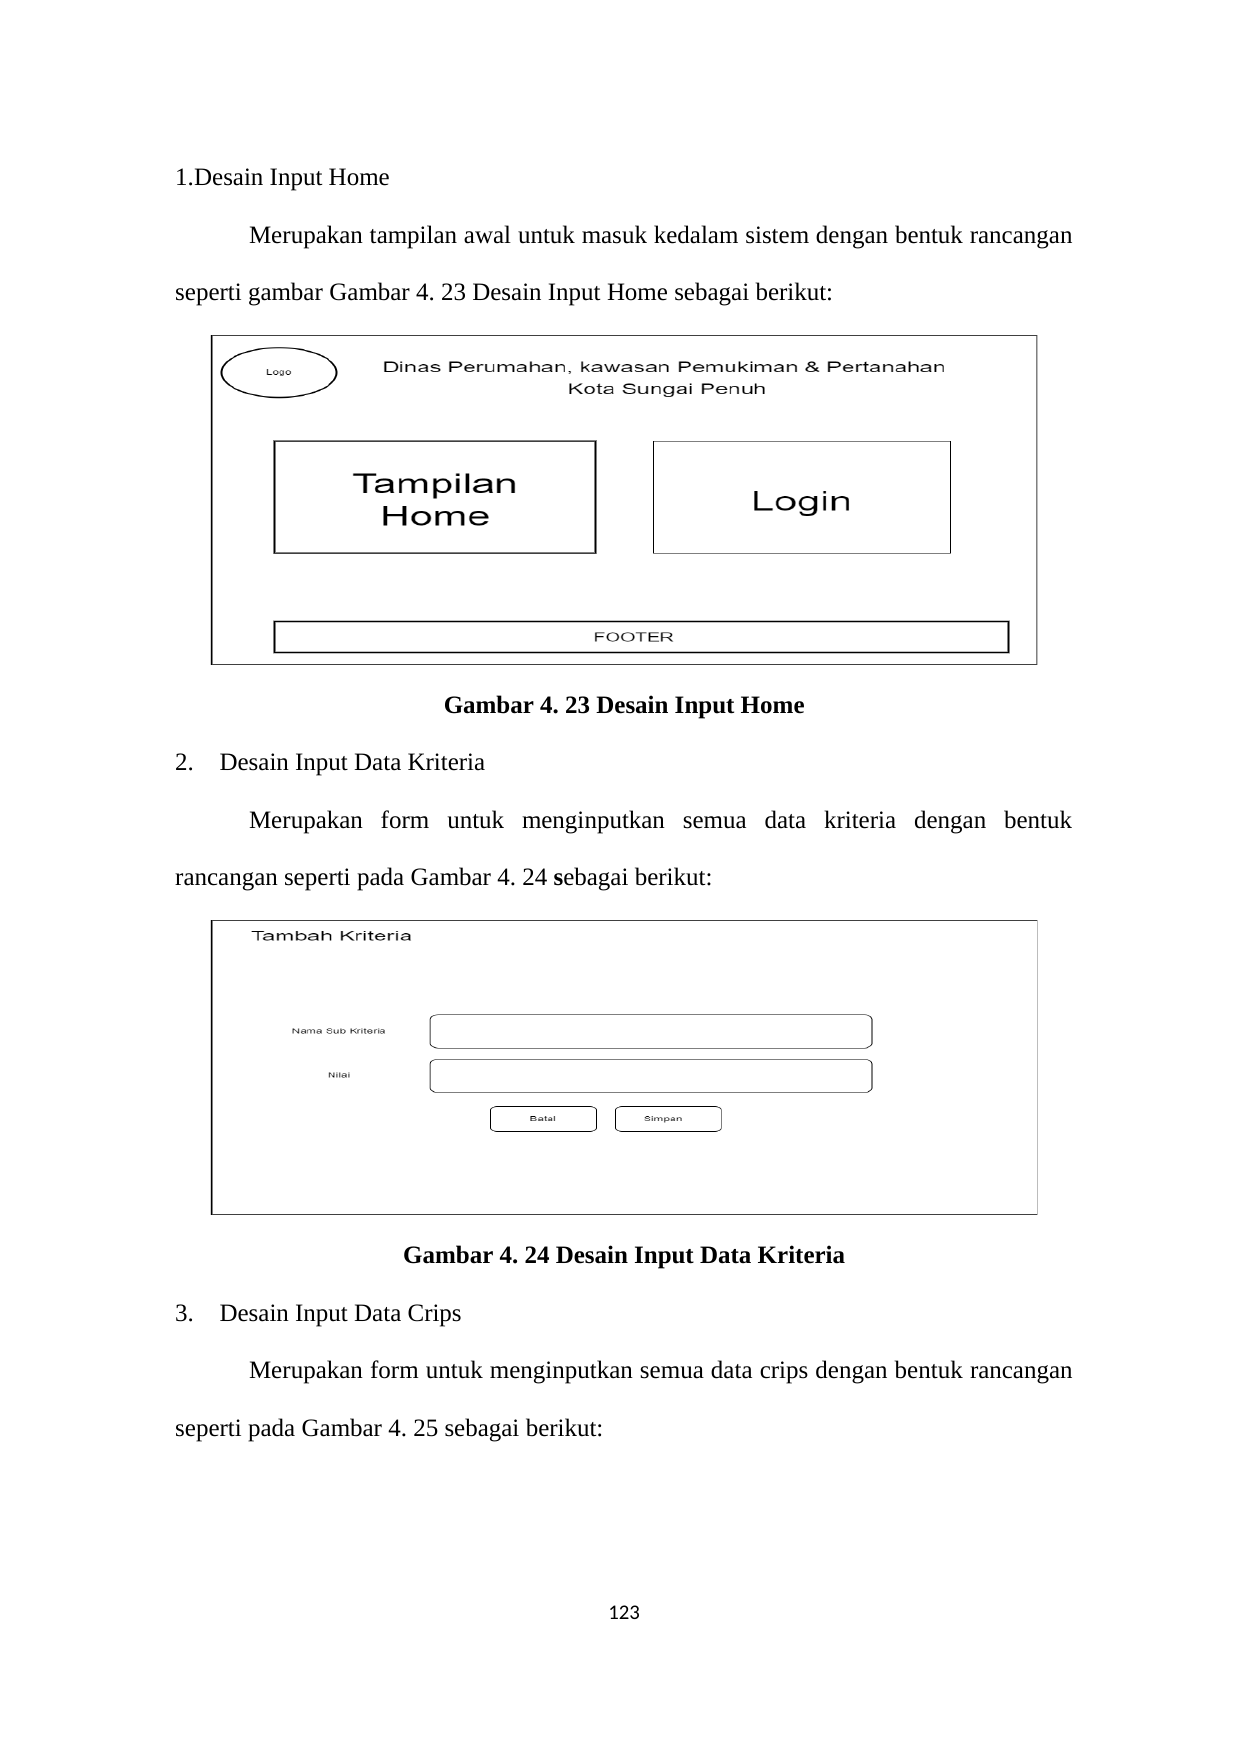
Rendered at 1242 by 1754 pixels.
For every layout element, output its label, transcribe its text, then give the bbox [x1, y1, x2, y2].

list Merupakan form untuk menginputkan semua data crips dengan bentuk rancangan seperti pada Gambar 4. 25 sebagai berikut: [175, 1355, 1073, 1441]
list Desain Input Data Crips [175, 1298, 1073, 1326]
list Desain Input Home [175, 162, 1073, 191]
picture [210, 335, 1038, 665]
picture [210, 920, 1038, 1215]
list Gambar 4. 24 Desain Input Data Kriteria [175, 1240, 1073, 1269]
list Merupakan tampilan awal untuk masuk kedalam sistem dengan bentuk rancangan seperti gambar Gambar 4. 23 Desain Input Home sebagai berikut: [175, 220, 1073, 306]
list Desain Input Data Kriteria [175, 747, 1073, 776]
list Gambar 4. 23 Desain Input Home [175, 690, 1073, 719]
list Merupakan form untuk menginputkan semua data kriteria dengan bentuk rancangan seperti pada Gambar 4. 24 sebagai berikut: [175, 805, 1073, 891]
